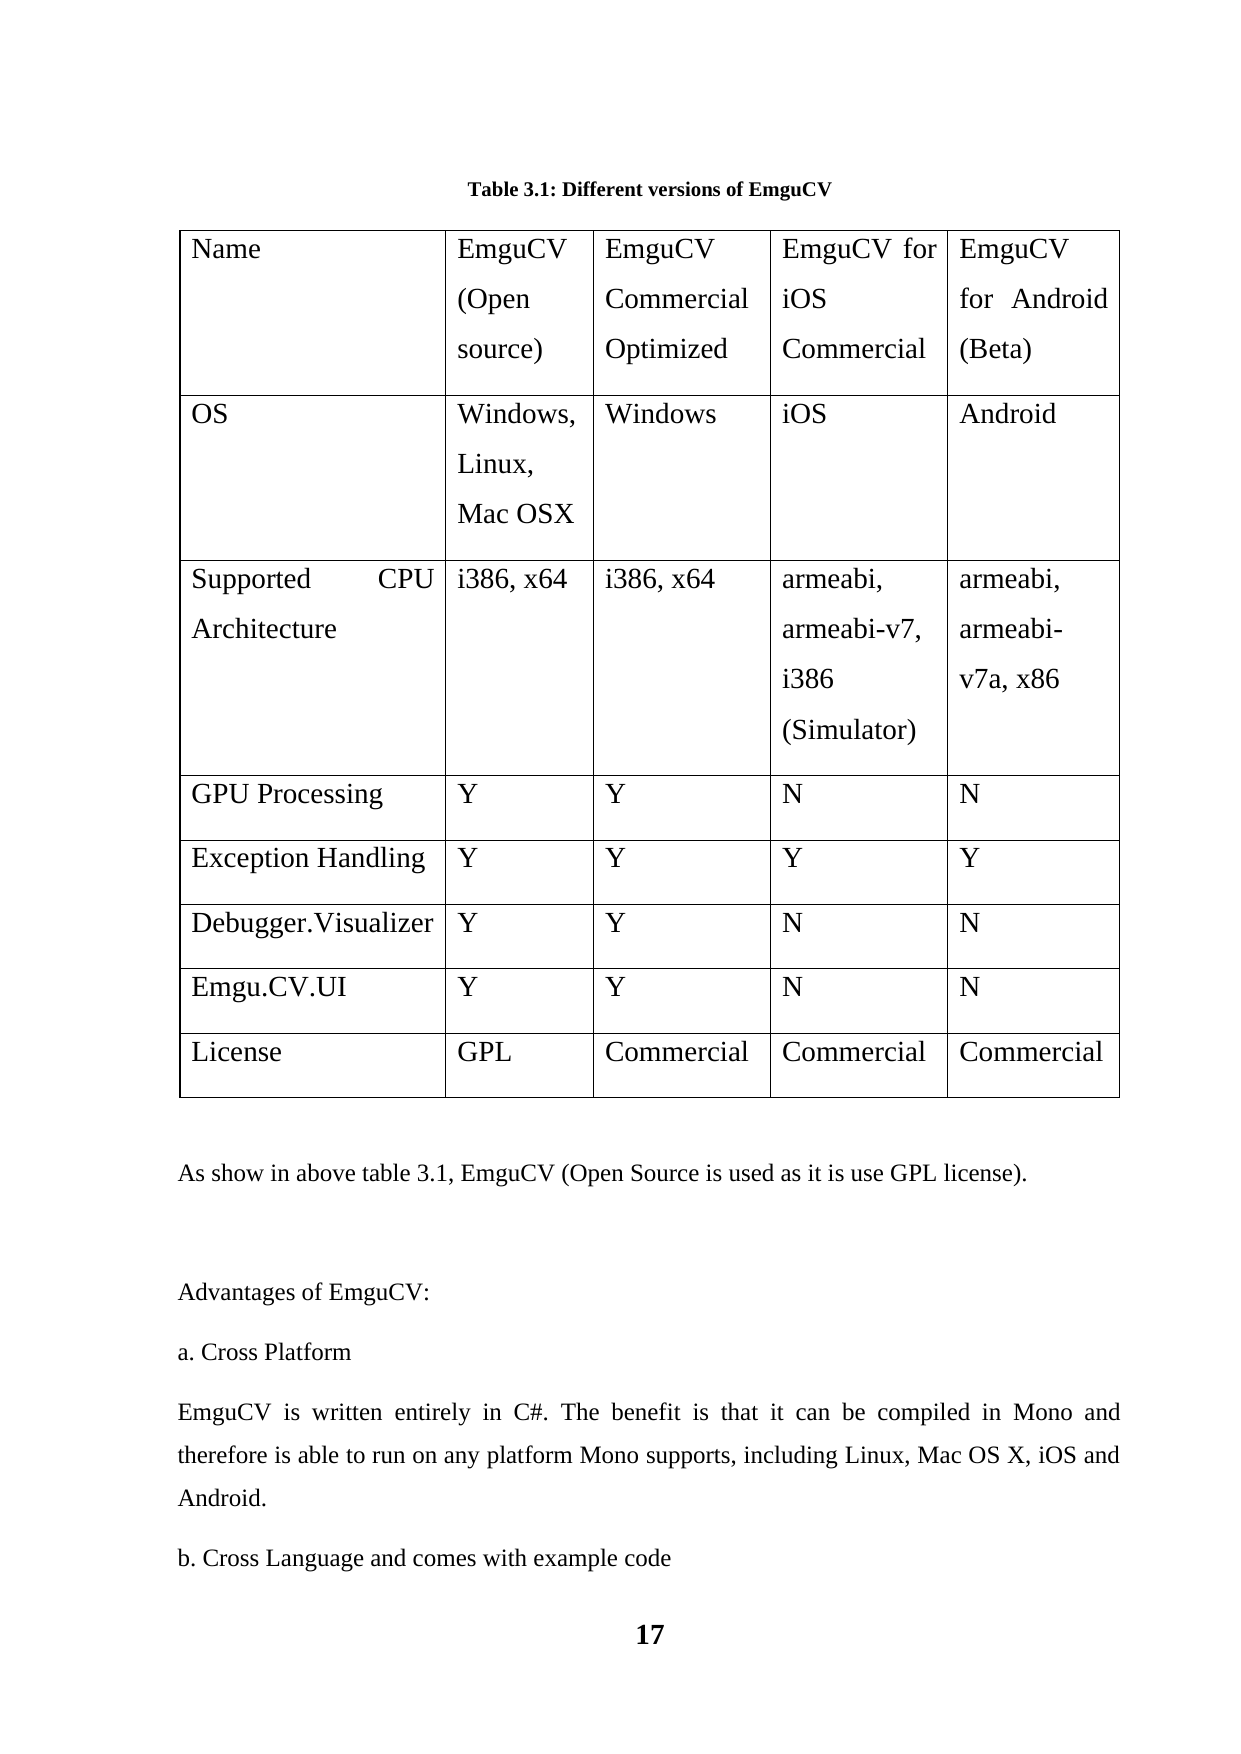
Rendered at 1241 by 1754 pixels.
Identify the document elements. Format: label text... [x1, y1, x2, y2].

table_cell Android [948, 396, 1119, 560]
table_header Name [181, 231, 445, 395]
table_cell Windows [594, 396, 770, 560]
table_cell i386, x64 [446, 561, 593, 775]
table_cell Y [594, 841, 770, 904]
table_cell Y [594, 905, 770, 968]
table_cell GPL [446, 1034, 593, 1097]
table_cell OS [181, 396, 445, 560]
table_cell iOS [771, 396, 947, 560]
table_cell Y [446, 841, 593, 904]
table_cell i386, x64 [594, 561, 770, 775]
table_cell Commercial [594, 1034, 770, 1097]
table_cell Y [446, 969, 593, 1033]
text As show in above table 3.1, EmguCV (Open Source is used as it is use GPL license). [177, 1158, 1122, 1187]
table_cell Windows, Linux, Mac OSX [446, 396, 593, 560]
table_cell Y [446, 776, 593, 839]
table_cell Y [948, 841, 1119, 904]
table_header EmguCV for iOS Commercial [771, 231, 947, 395]
table_cell Exception Handling [181, 841, 445, 904]
table_header EmguCV (Open source) [446, 231, 593, 395]
table_cell Y [771, 841, 947, 904]
table_cell License [181, 1034, 445, 1097]
table_cell N [948, 969, 1119, 1033]
table_cell GPU Processing [181, 776, 445, 839]
table_cell Y [594, 969, 770, 1033]
table_cell Y [446, 905, 593, 968]
table_cell armeabi, armeabi-v7, i386 (Simulator) [771, 561, 947, 775]
table_header EmguCV Commercial Optimized [594, 231, 770, 395]
table_cell N [771, 905, 947, 968]
table_cell N [771, 969, 947, 1033]
text Advantages of EmguCV: [177, 1277, 1122, 1306]
text a. Cross Platform [177, 1337, 1122, 1366]
table_cell Commercial [771, 1034, 947, 1097]
table_cell N [948, 776, 1119, 839]
text EmguCV is written entirely in C#. The benefit is that it can be compiled in Mono and therefore is able to run on any platform Mono supports, including Linux, Mac OS X, iOS and Android. [177, 1397, 1122, 1512]
table_header EmguCV for Android (Beta) [948, 231, 1119, 395]
table_cell Y [594, 776, 770, 839]
table_cell Debugger.Visualizer [181, 905, 445, 968]
table_cell Commercial [948, 1034, 1119, 1097]
table_cell N [948, 905, 1119, 968]
table_cell Supported CPU Architecture [181, 561, 445, 775]
table_cell Emgu.CV.UI [181, 969, 445, 1033]
text Table 3.1: Different versions of EmguCV [177, 177, 1122, 201]
table_cell armeabi, armeabi-v7a, x86 [948, 561, 1119, 775]
text b. Cross Language and comes with example code [177, 1543, 1122, 1572]
table_cell N [771, 776, 947, 839]
